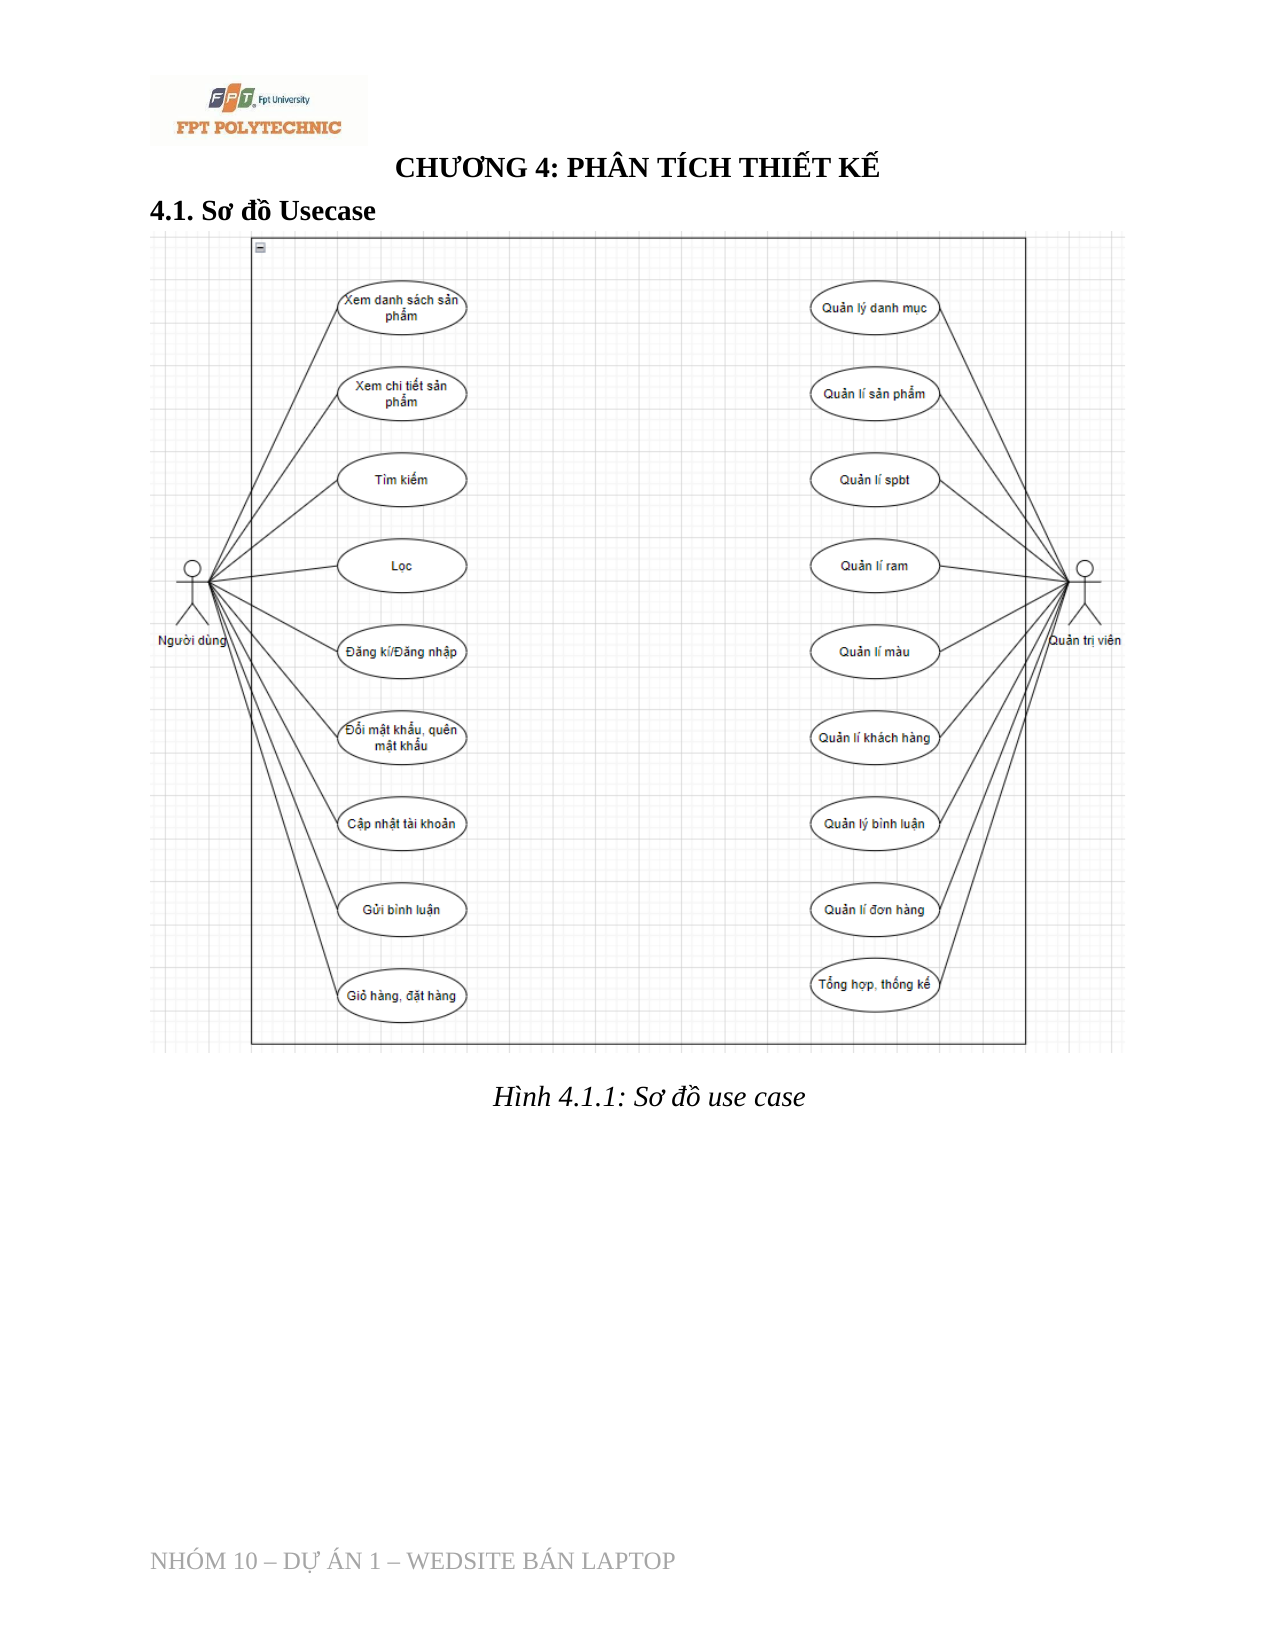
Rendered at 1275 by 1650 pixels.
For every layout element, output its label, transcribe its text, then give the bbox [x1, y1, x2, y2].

picture [150, 231, 1125, 1053]
subtitle CHƯƠNG 4: PHÂN TÍCH THIẾT KẾ [150, 150, 1125, 183]
subtitle 4.1. Sơ đồ Usecase [150, 193, 1125, 226]
picture [150, 75, 368, 146]
text Hình 4.1.1: Sơ đồ use case [275, 1079, 1023, 1113]
